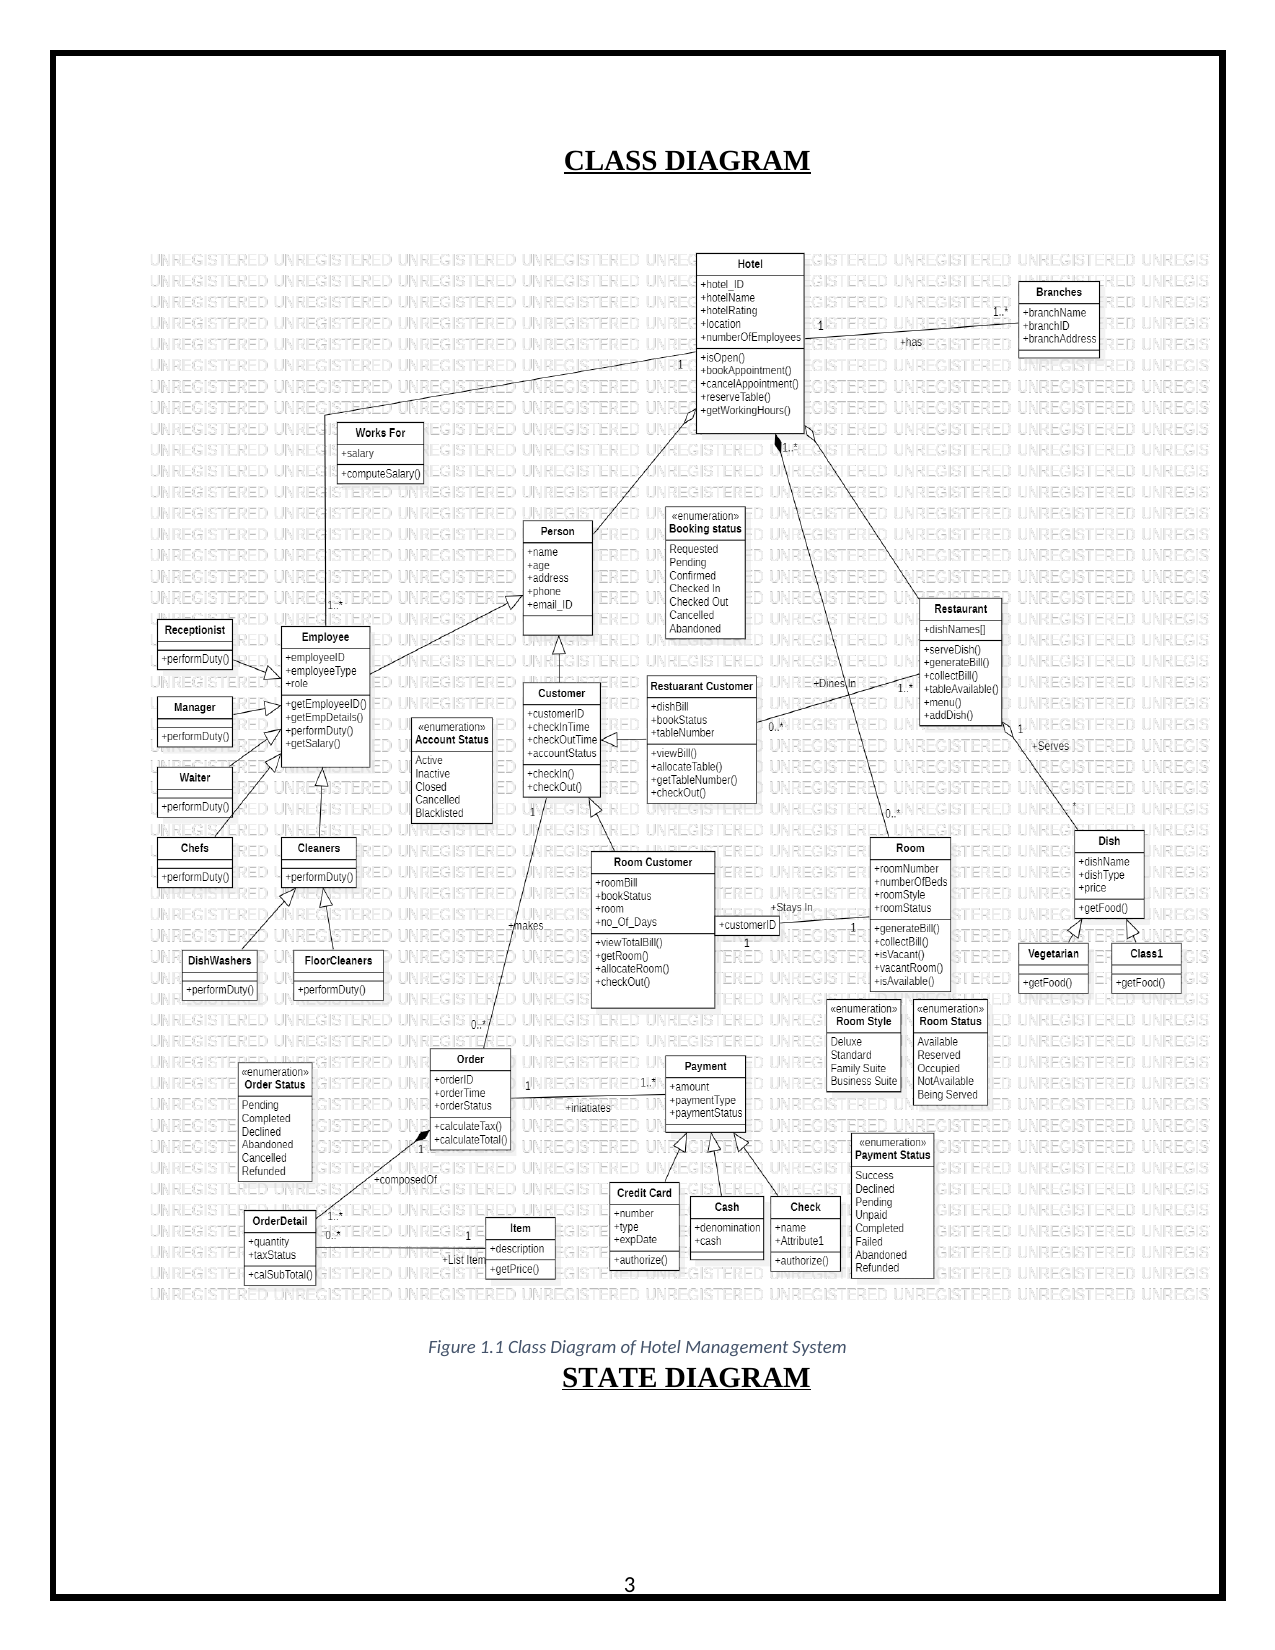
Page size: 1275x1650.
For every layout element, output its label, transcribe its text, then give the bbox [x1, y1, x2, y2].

subtitle STATE DIAGRAM [123, 1360, 811, 1393]
picture [150, 252, 1210, 1300]
text Figure 1.1 Class Diagram of Hotel Management System [123, 1335, 847, 1358]
subtitle CLASS DIAGRAM [123, 143, 811, 176]
